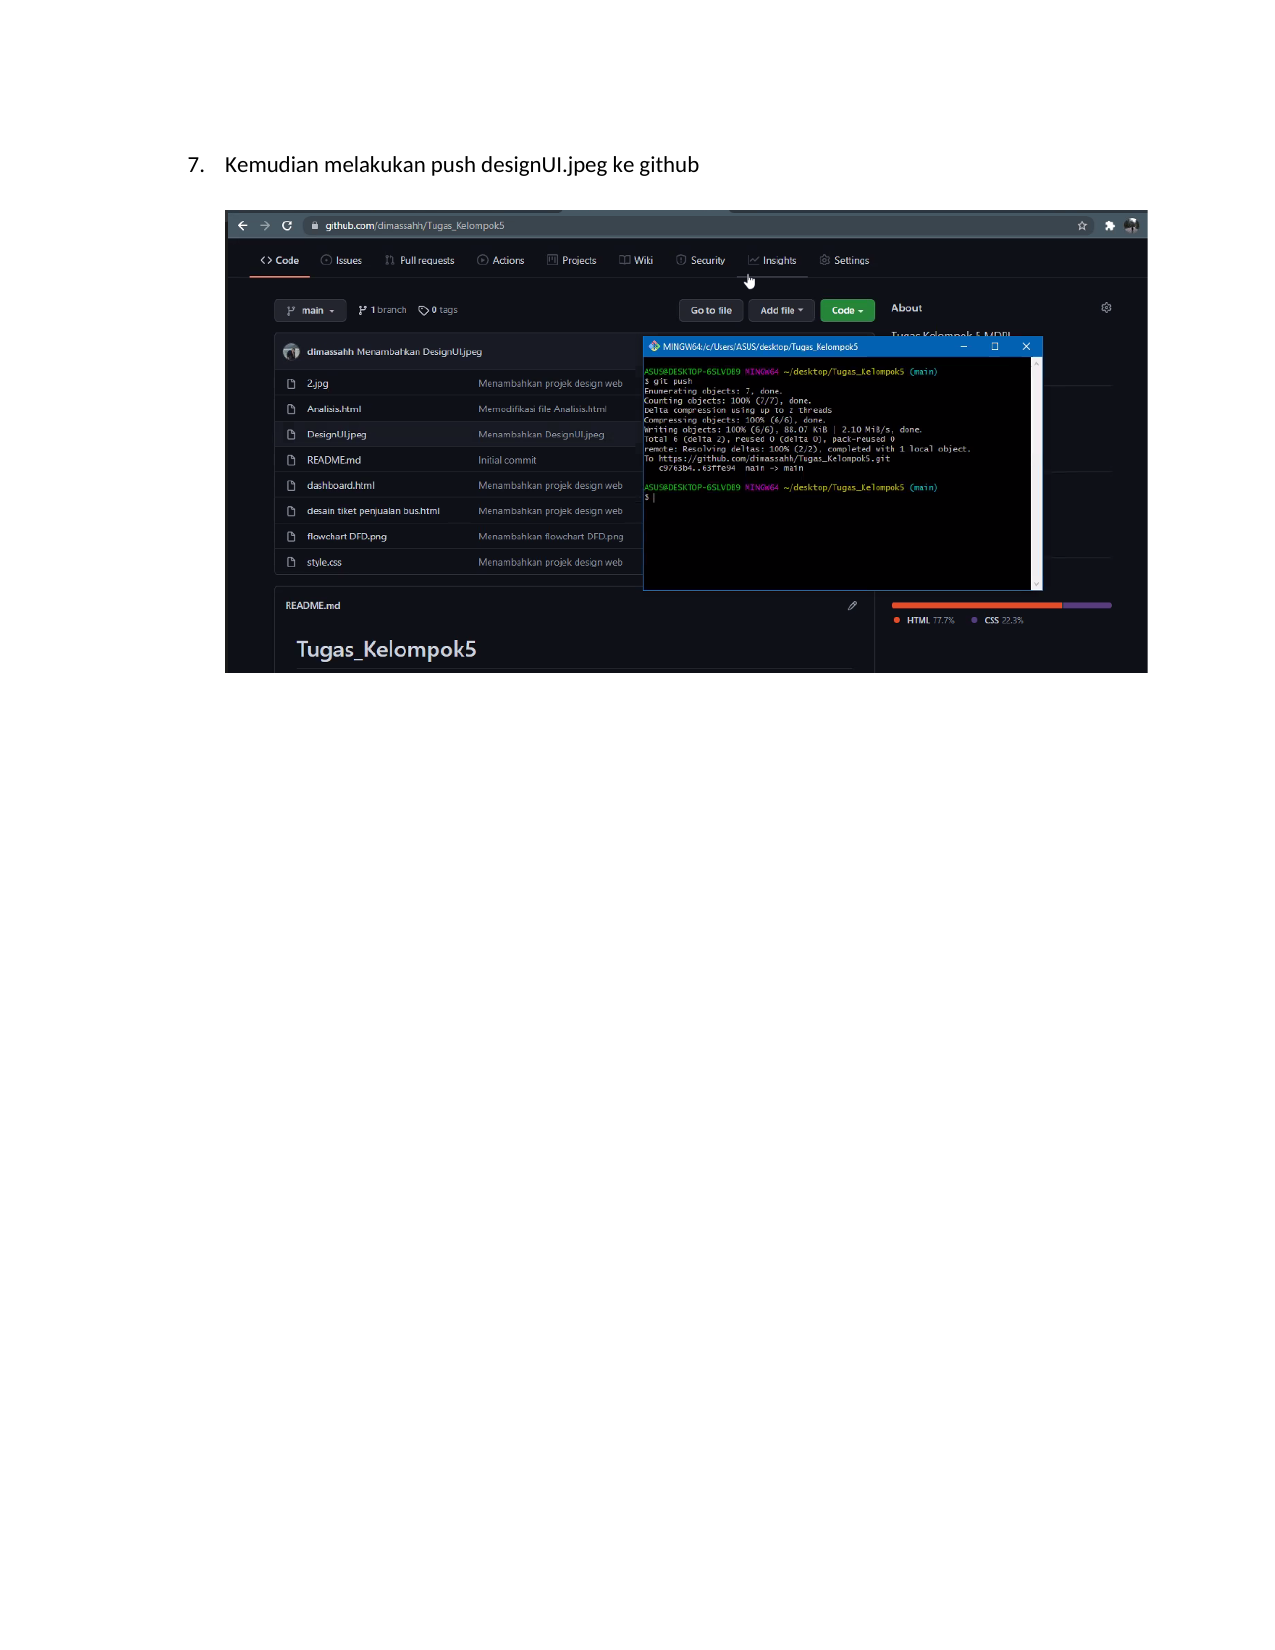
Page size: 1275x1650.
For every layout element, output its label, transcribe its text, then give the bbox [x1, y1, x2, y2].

list Kemudian melakukan push designUI.jpeg ke github [187, 150, 1125, 178]
picture [225, 210, 1148, 673]
